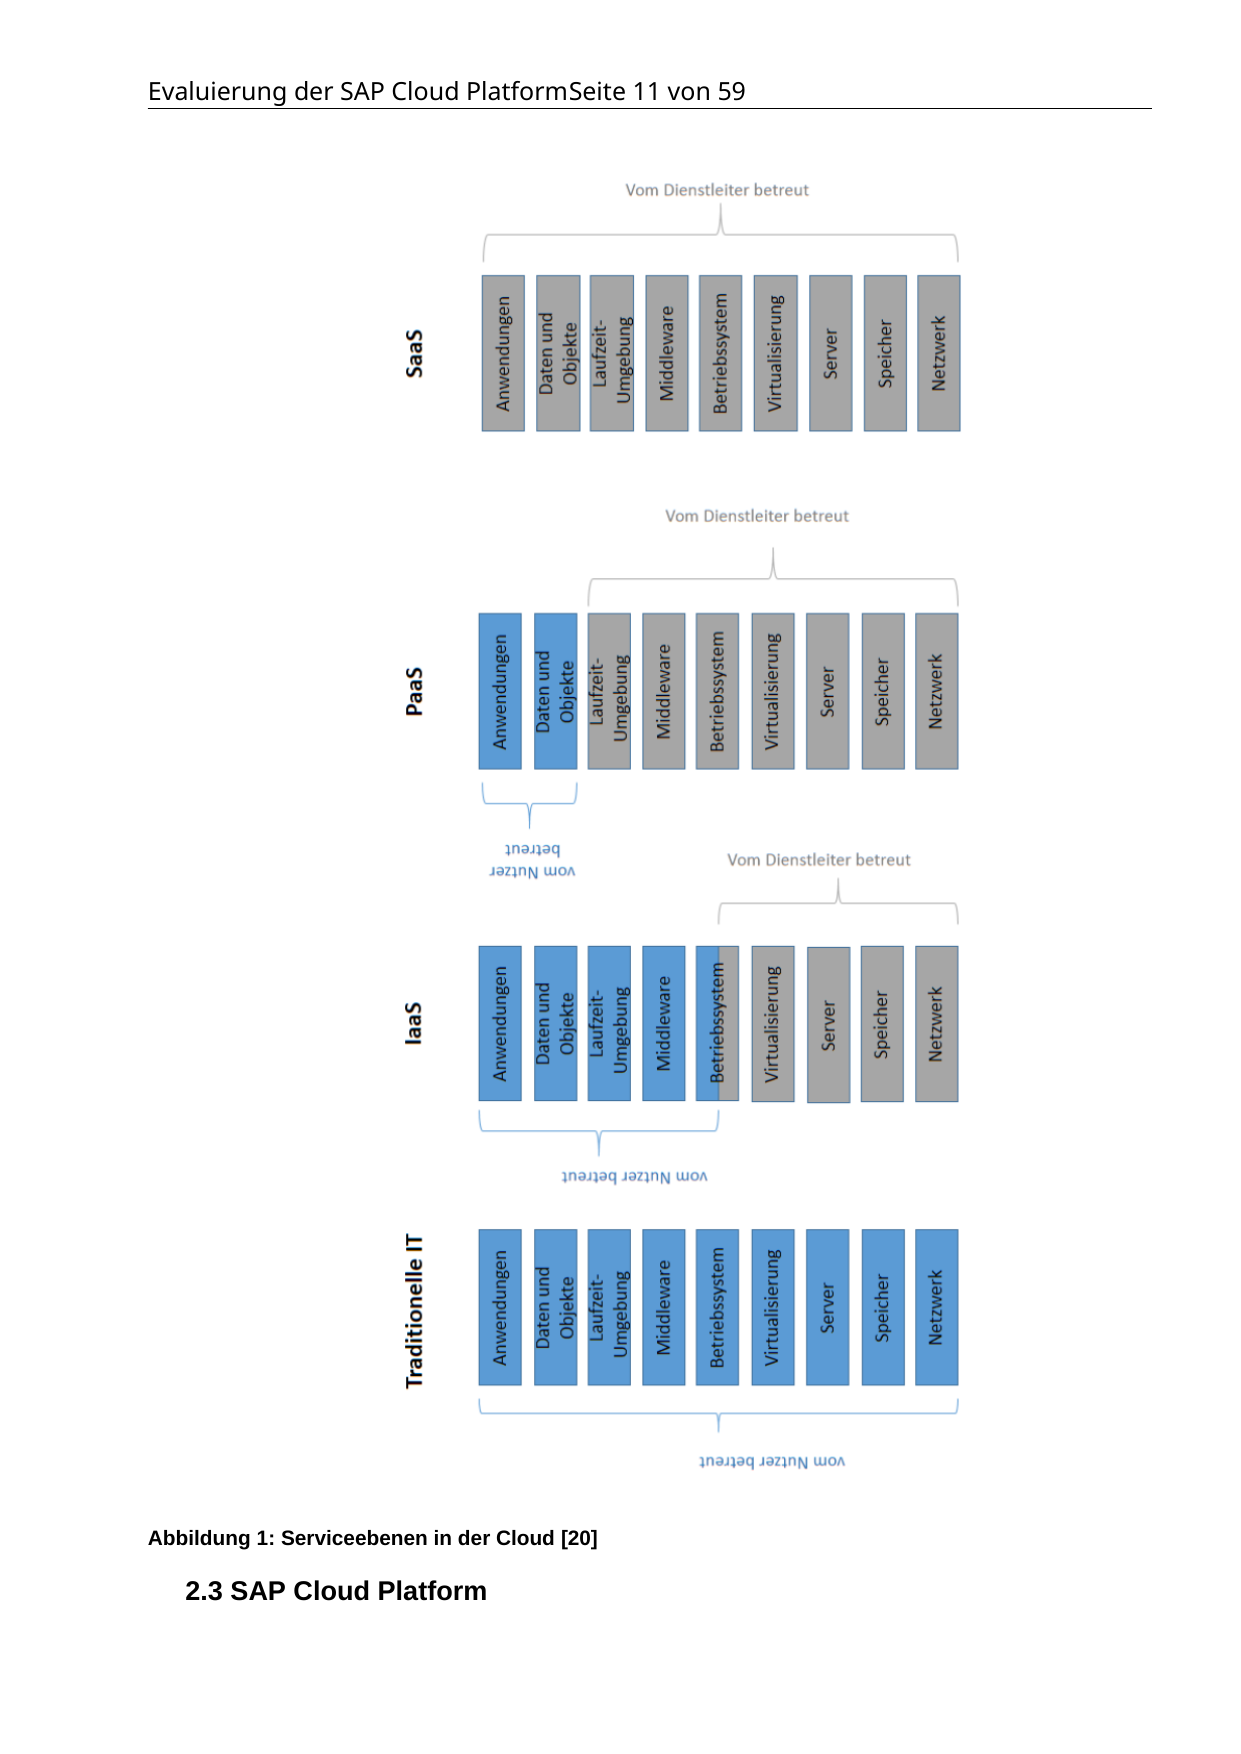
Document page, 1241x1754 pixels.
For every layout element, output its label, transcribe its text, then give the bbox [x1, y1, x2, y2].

text Abbildung 1: Serviceebenen in der Cloud [148, 1526, 1152, 1550]
subtitle SAP Cloud Platform [185, 1575, 1152, 1606]
picture [392, 158, 989, 1499]
